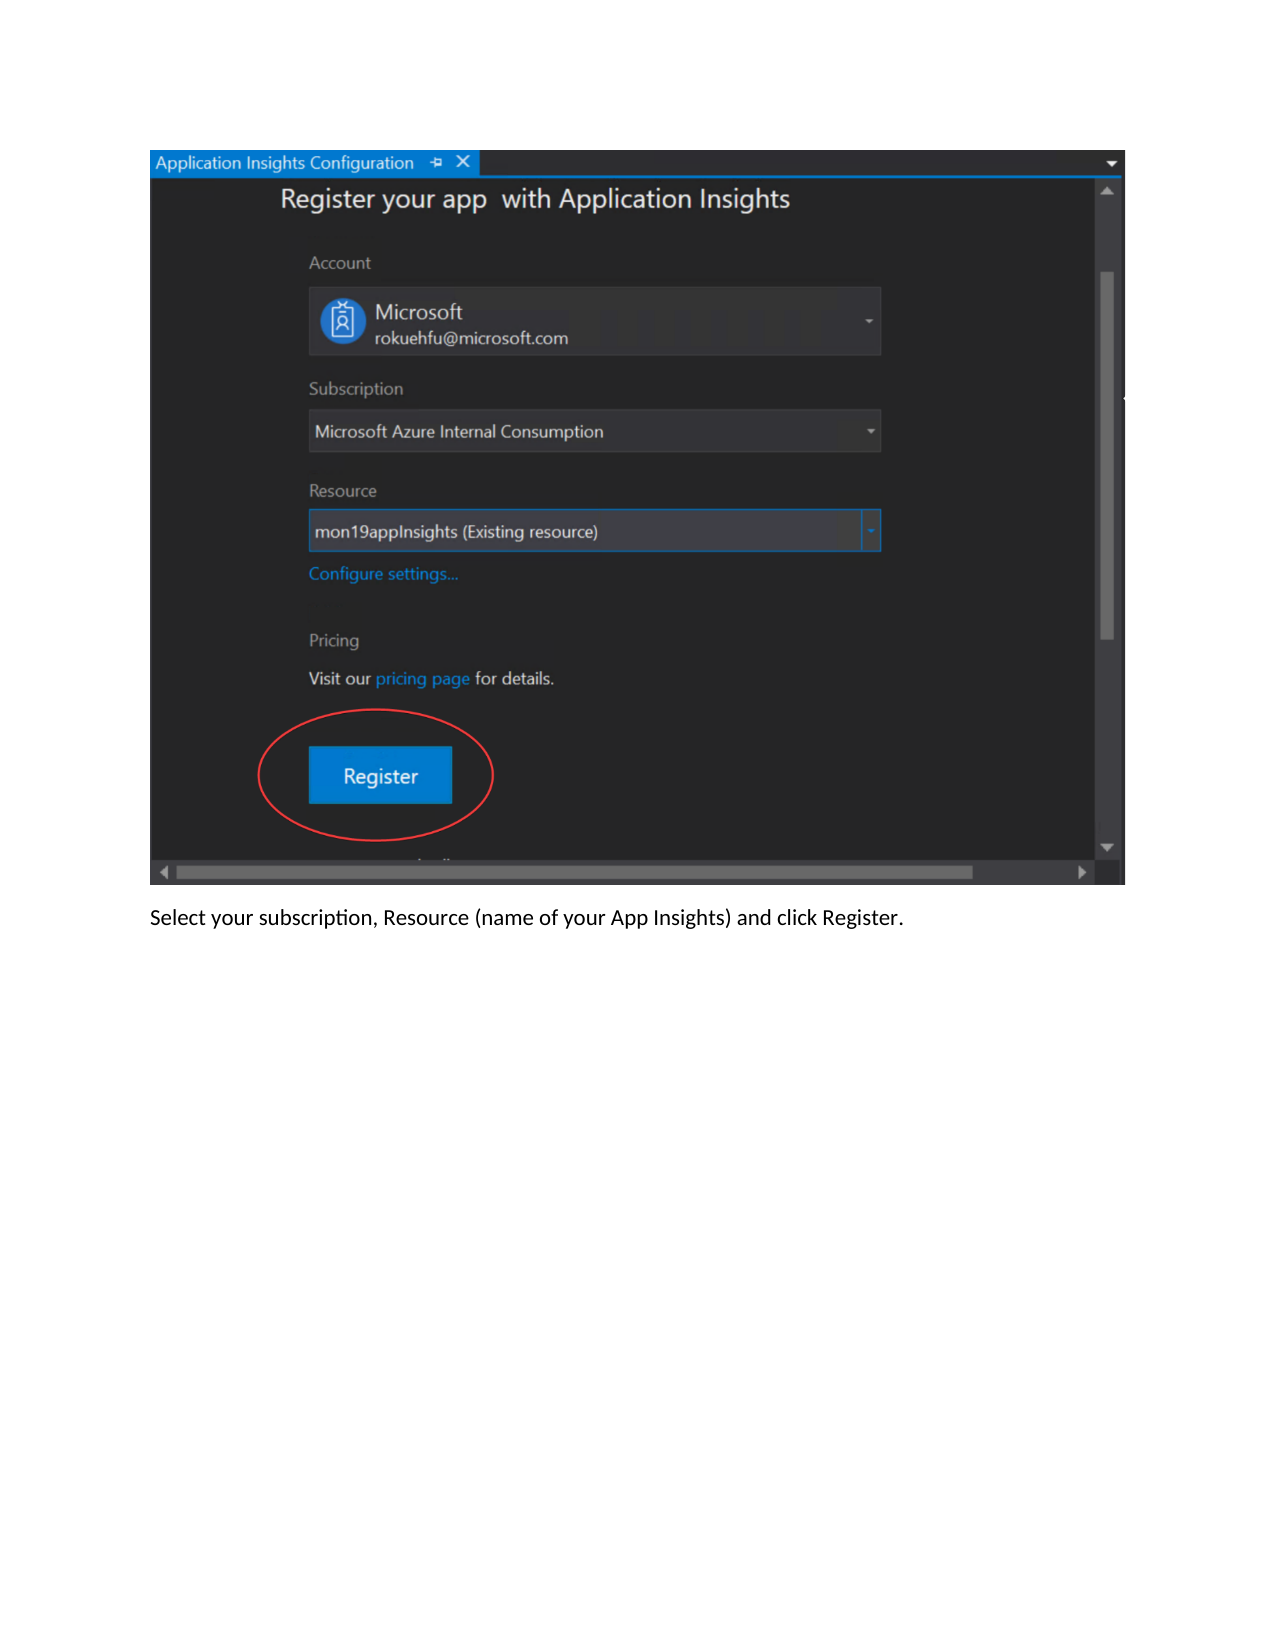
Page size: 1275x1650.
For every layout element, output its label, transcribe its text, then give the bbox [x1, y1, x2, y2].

text Select your subscription, Resource (name of your App Insights) and click Register. [150, 903, 1125, 931]
picture [150, 150, 1125, 885]
